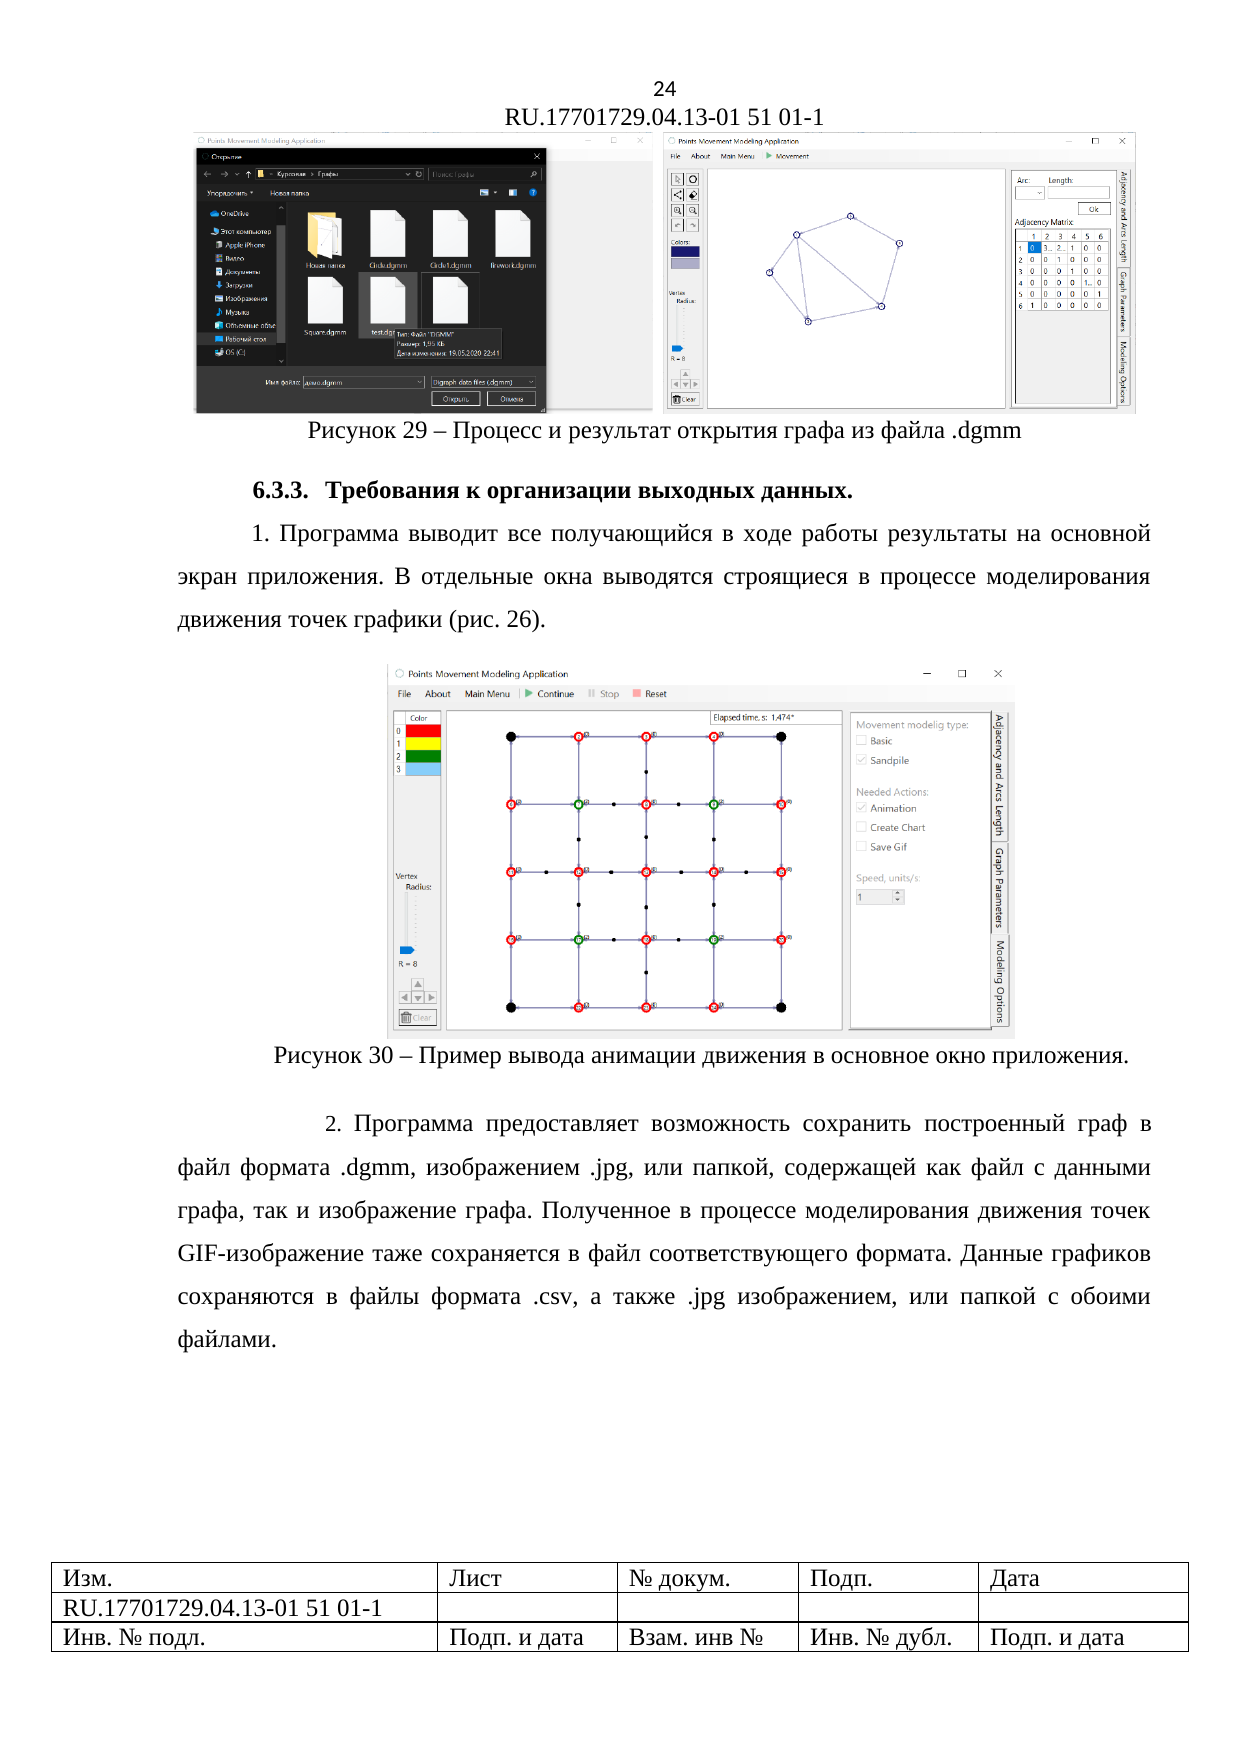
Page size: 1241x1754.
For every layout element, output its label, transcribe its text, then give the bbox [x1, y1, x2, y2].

text 1. Программа выводит все получающийся в ходе работы результаты на основной экран приложения. В отдельные окна выводятся строящиеся в процессе моделирования движения точек графики (рис. 26). [177, 518, 1152, 633]
text Рисунок 30 – Пример вывода анимации движения в основное окно приложения. [177, 1040, 1152, 1069]
text 2. Программа предоставляет возможность сохранить построенный граф в файл формата .dgmm, изображением .jpg, или папкой, содержащей как файл с данными графа, так и изображение графа. Полученное в процессе моделирования движения точек GIF-изображение таже сохраняется в файл соответствующего формата. Данные графиков сохраняются в файлы формата .csv, а также .jpg изображением, или папкой с обоими файлами. [177, 1108, 1152, 1353]
picture [193, 132, 653, 414]
picture [387, 664, 1015, 1039]
list Требования к организации выходных данных. [252, 475, 1152, 504]
picture [663, 132, 1136, 414]
text Рисунок 29 – Процесс и результат открытия графа из файла .dgmm [177, 415, 1152, 444]
